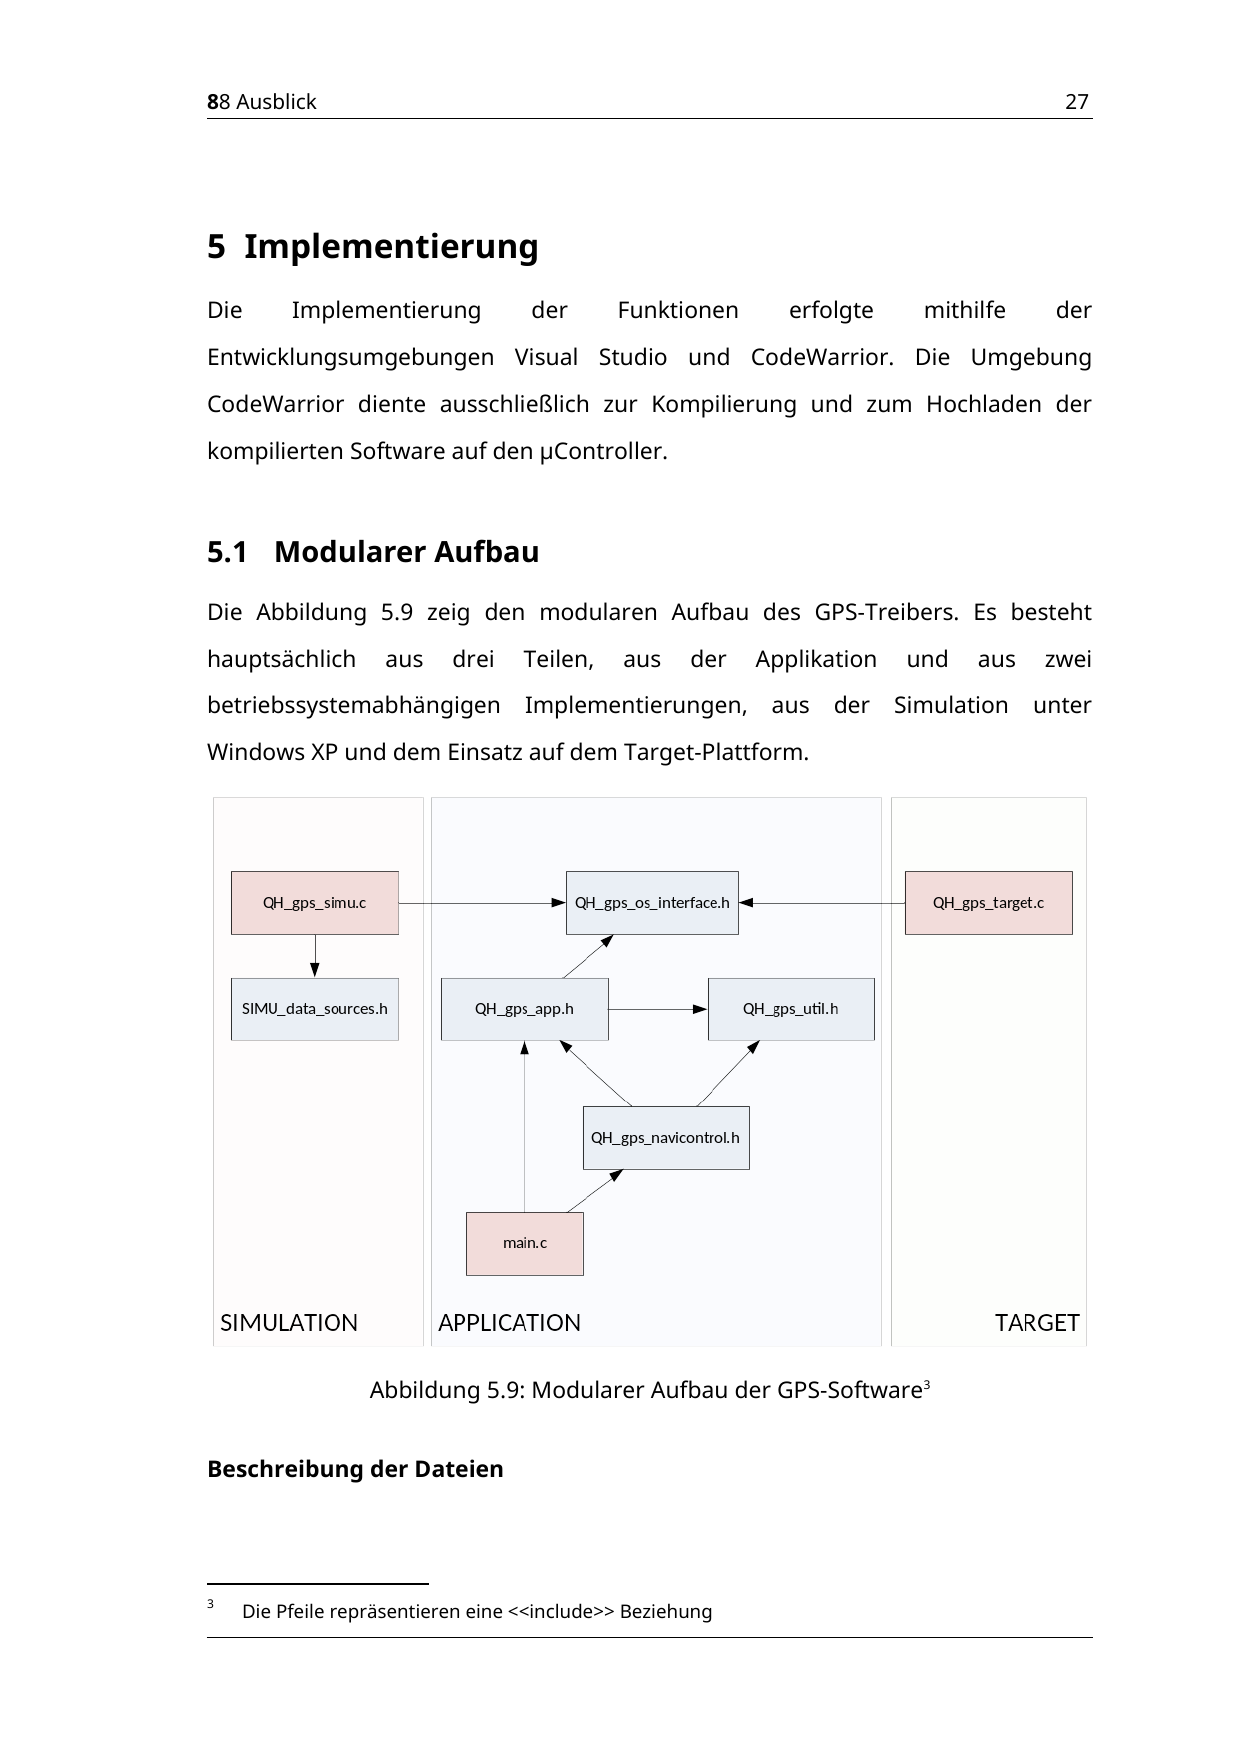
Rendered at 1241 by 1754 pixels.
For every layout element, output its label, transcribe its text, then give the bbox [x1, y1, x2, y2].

subtitle Implementierung [207, 223, 1093, 268]
text Die Implementierung der Funktionen erfolgte mithilfe der Entwicklungsumgebungen Visual Studio und CodeWarrior. Die Umgebung CodeWarrior diente ausschließlich zur Kompilierung und zum Hochladen der kompilierten Software auf den µController. [207, 294, 1093, 466]
text Beschreibung der Dateien [207, 1452, 1093, 1484]
subtitle Modularer Aufbau [207, 532, 1093, 571]
